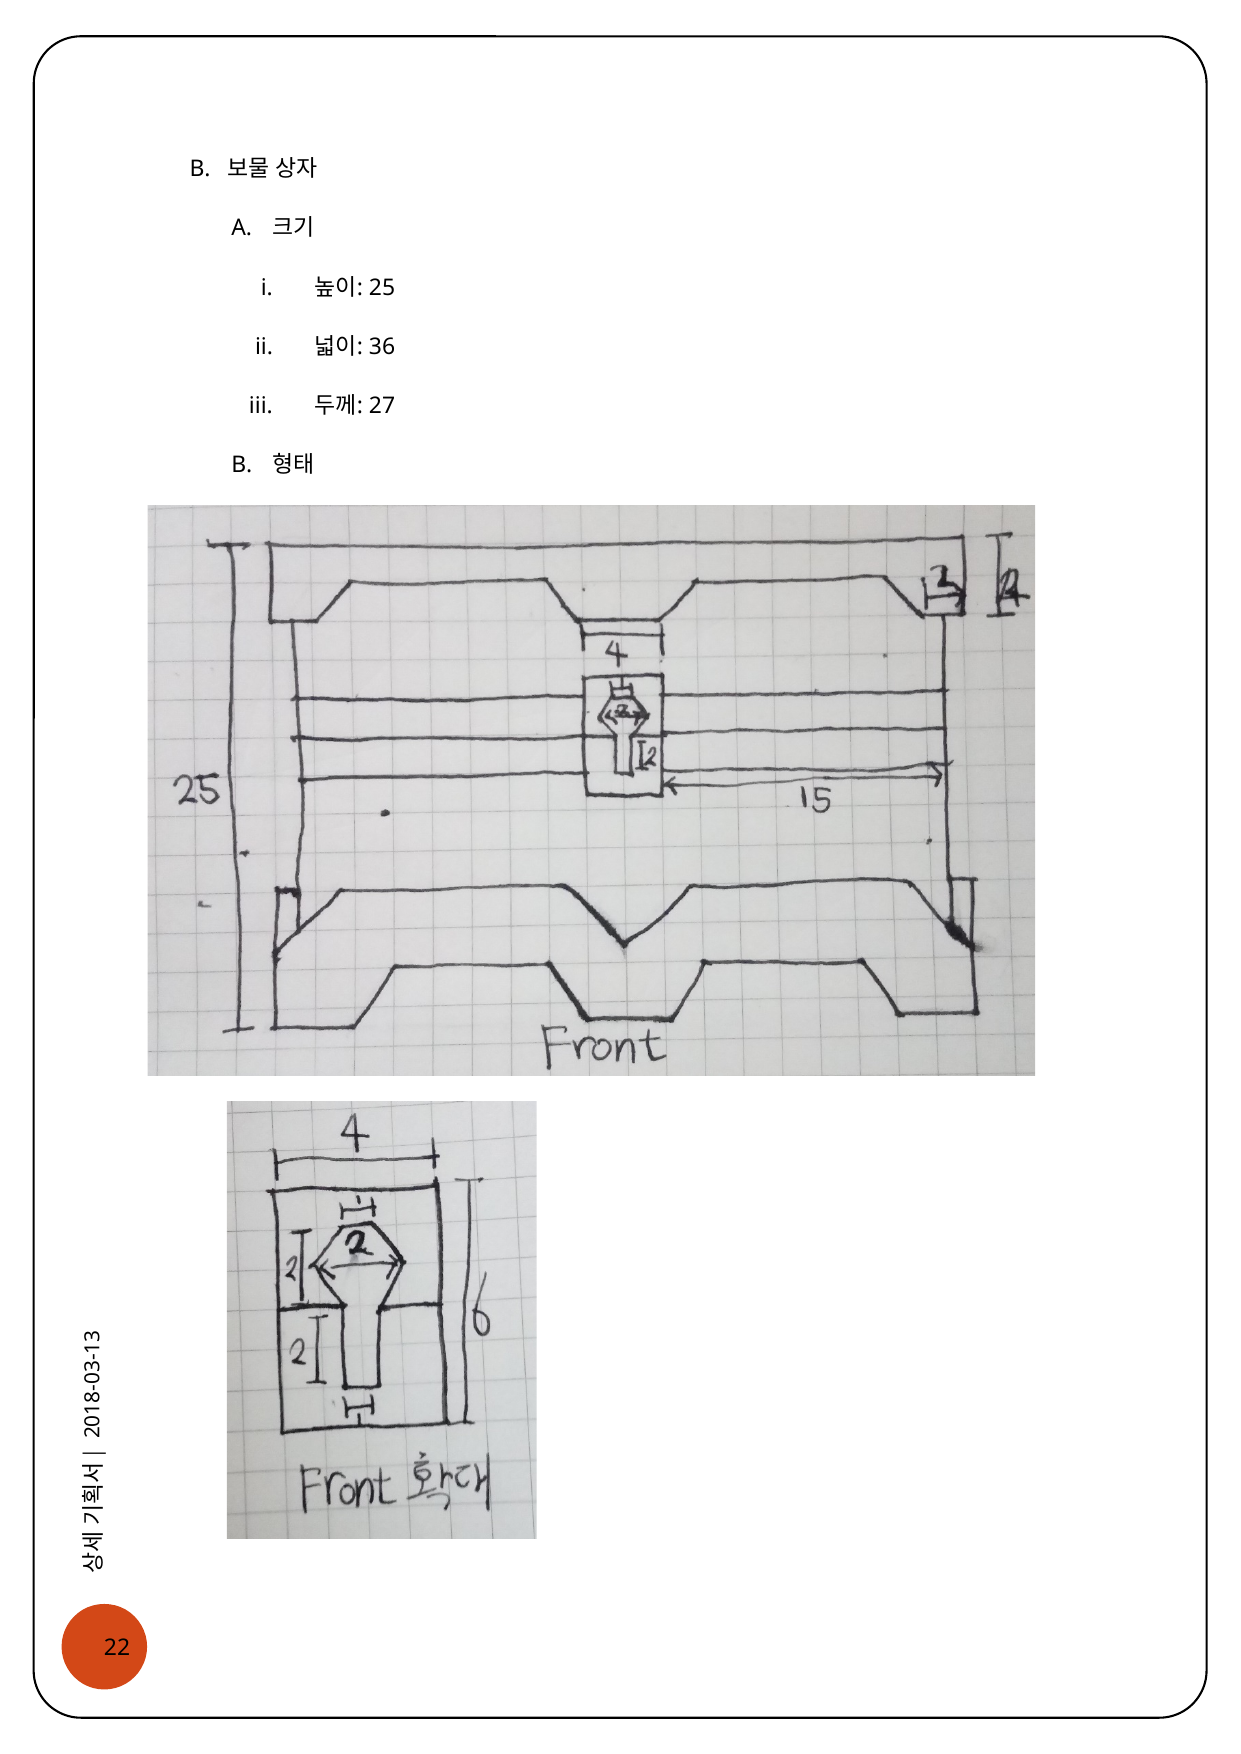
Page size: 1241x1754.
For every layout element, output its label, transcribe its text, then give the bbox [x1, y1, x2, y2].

list 넓이: 36 [273, 327, 1092, 361]
list 두께: 27 [273, 387, 1092, 420]
list 높이: 25 [273, 268, 1092, 302]
picture [147, 505, 1035, 1076]
list 크기 [231, 209, 1092, 242]
list 보물 상자 [189, 150, 1092, 183]
list 형태 [231, 446, 1092, 479]
picture [226, 1101, 537, 1539]
